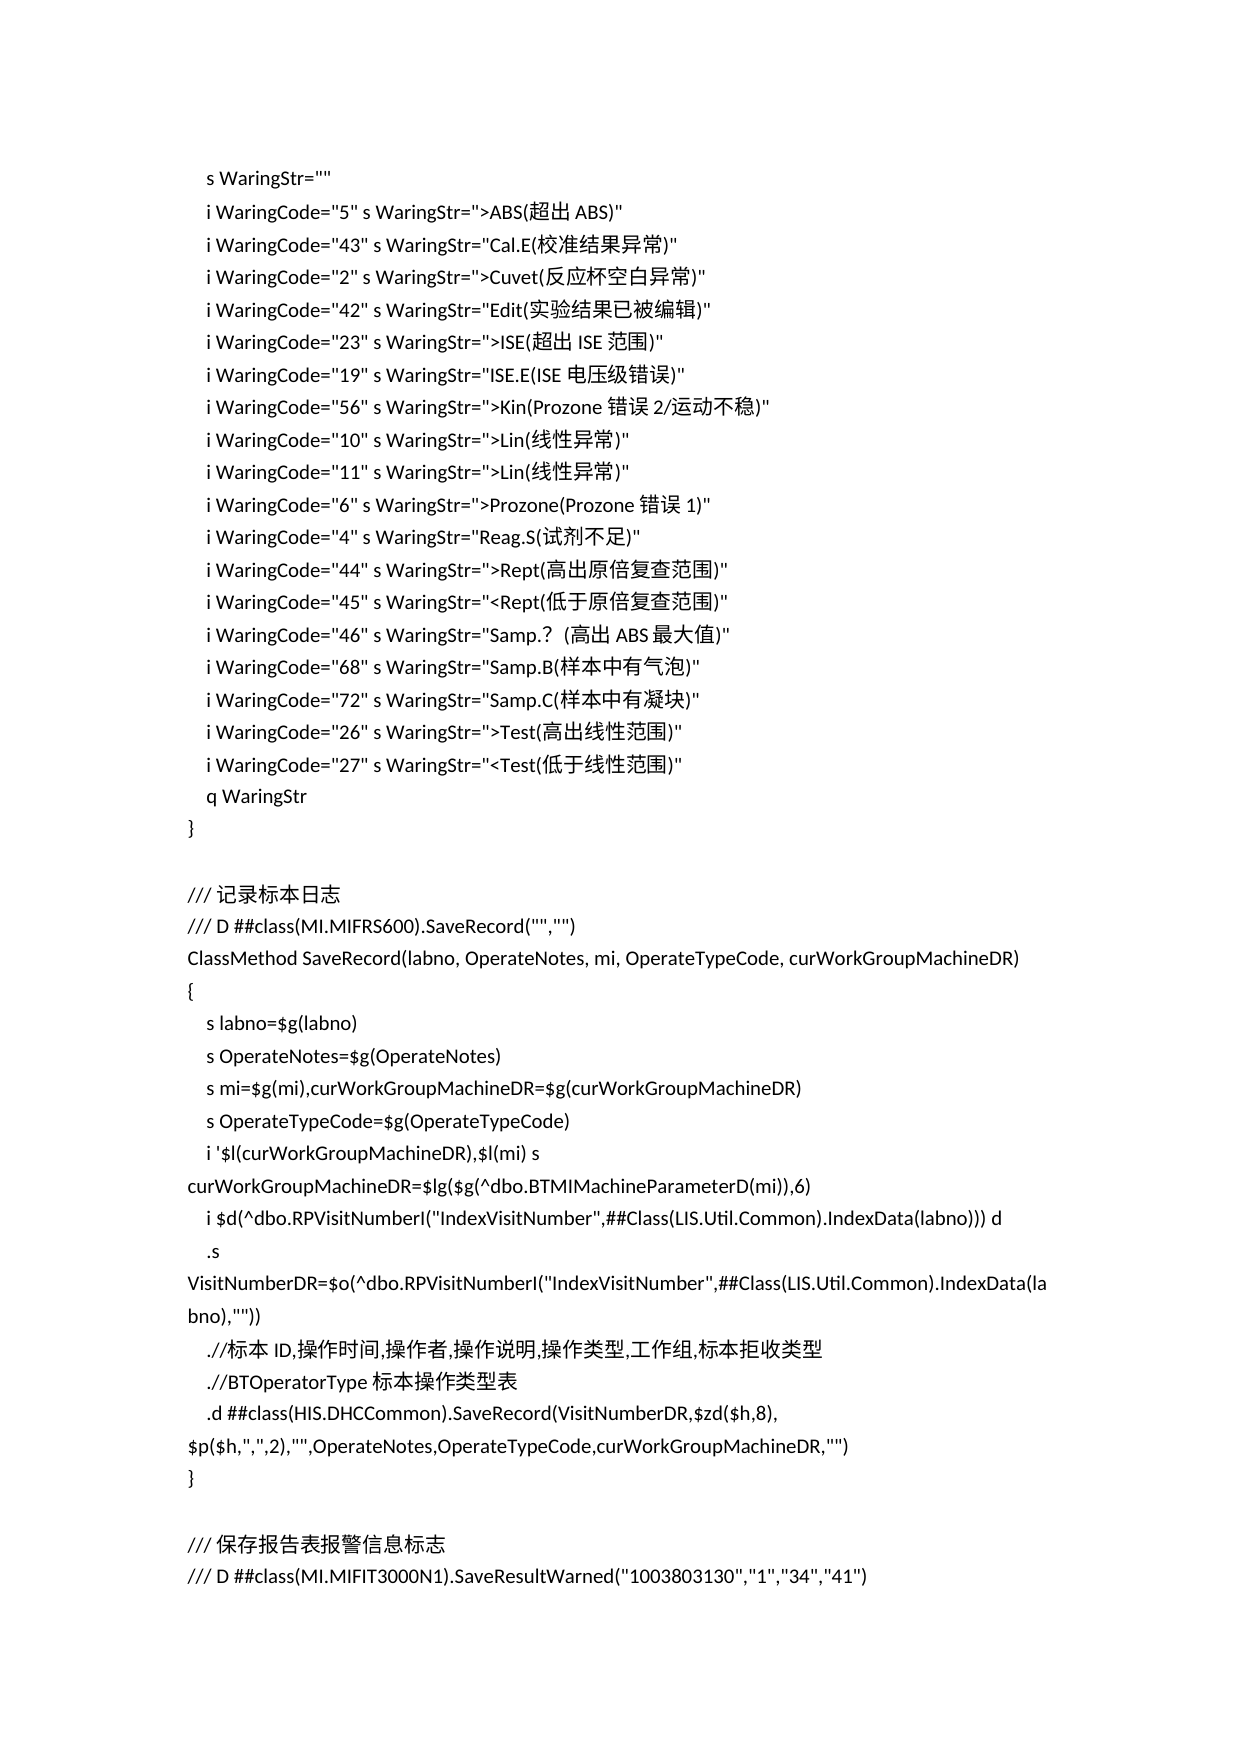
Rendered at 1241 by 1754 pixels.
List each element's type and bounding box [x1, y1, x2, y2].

text [187, 162, 1053, 1592]
